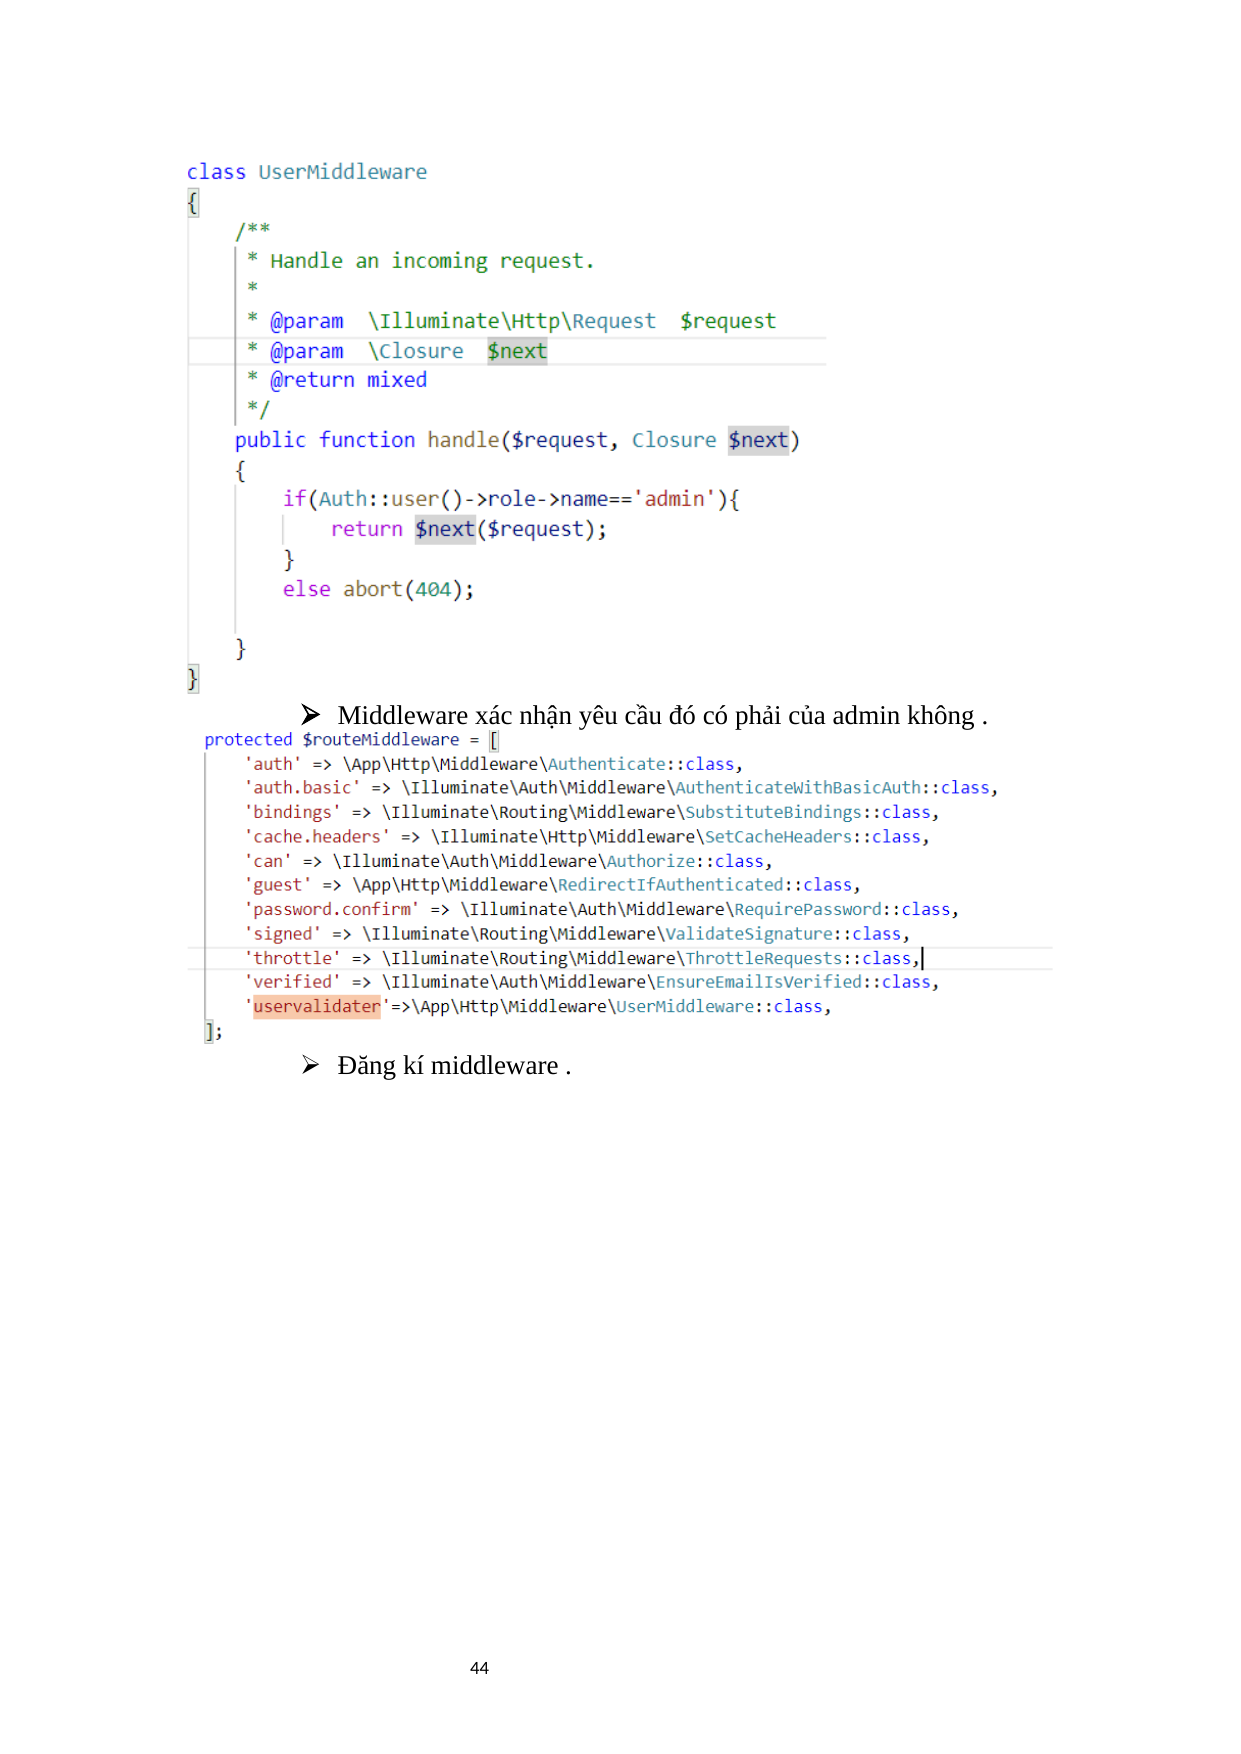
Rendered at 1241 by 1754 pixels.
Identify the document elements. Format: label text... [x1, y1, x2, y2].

picture [187, 730, 1053, 1049]
list Middleware xác nhận yêu cầu đó có phải của admin không . [300, 699, 1053, 730]
picture [187, 150, 827, 699]
list Đăng kí middleware . [300, 1049, 1053, 1080]
